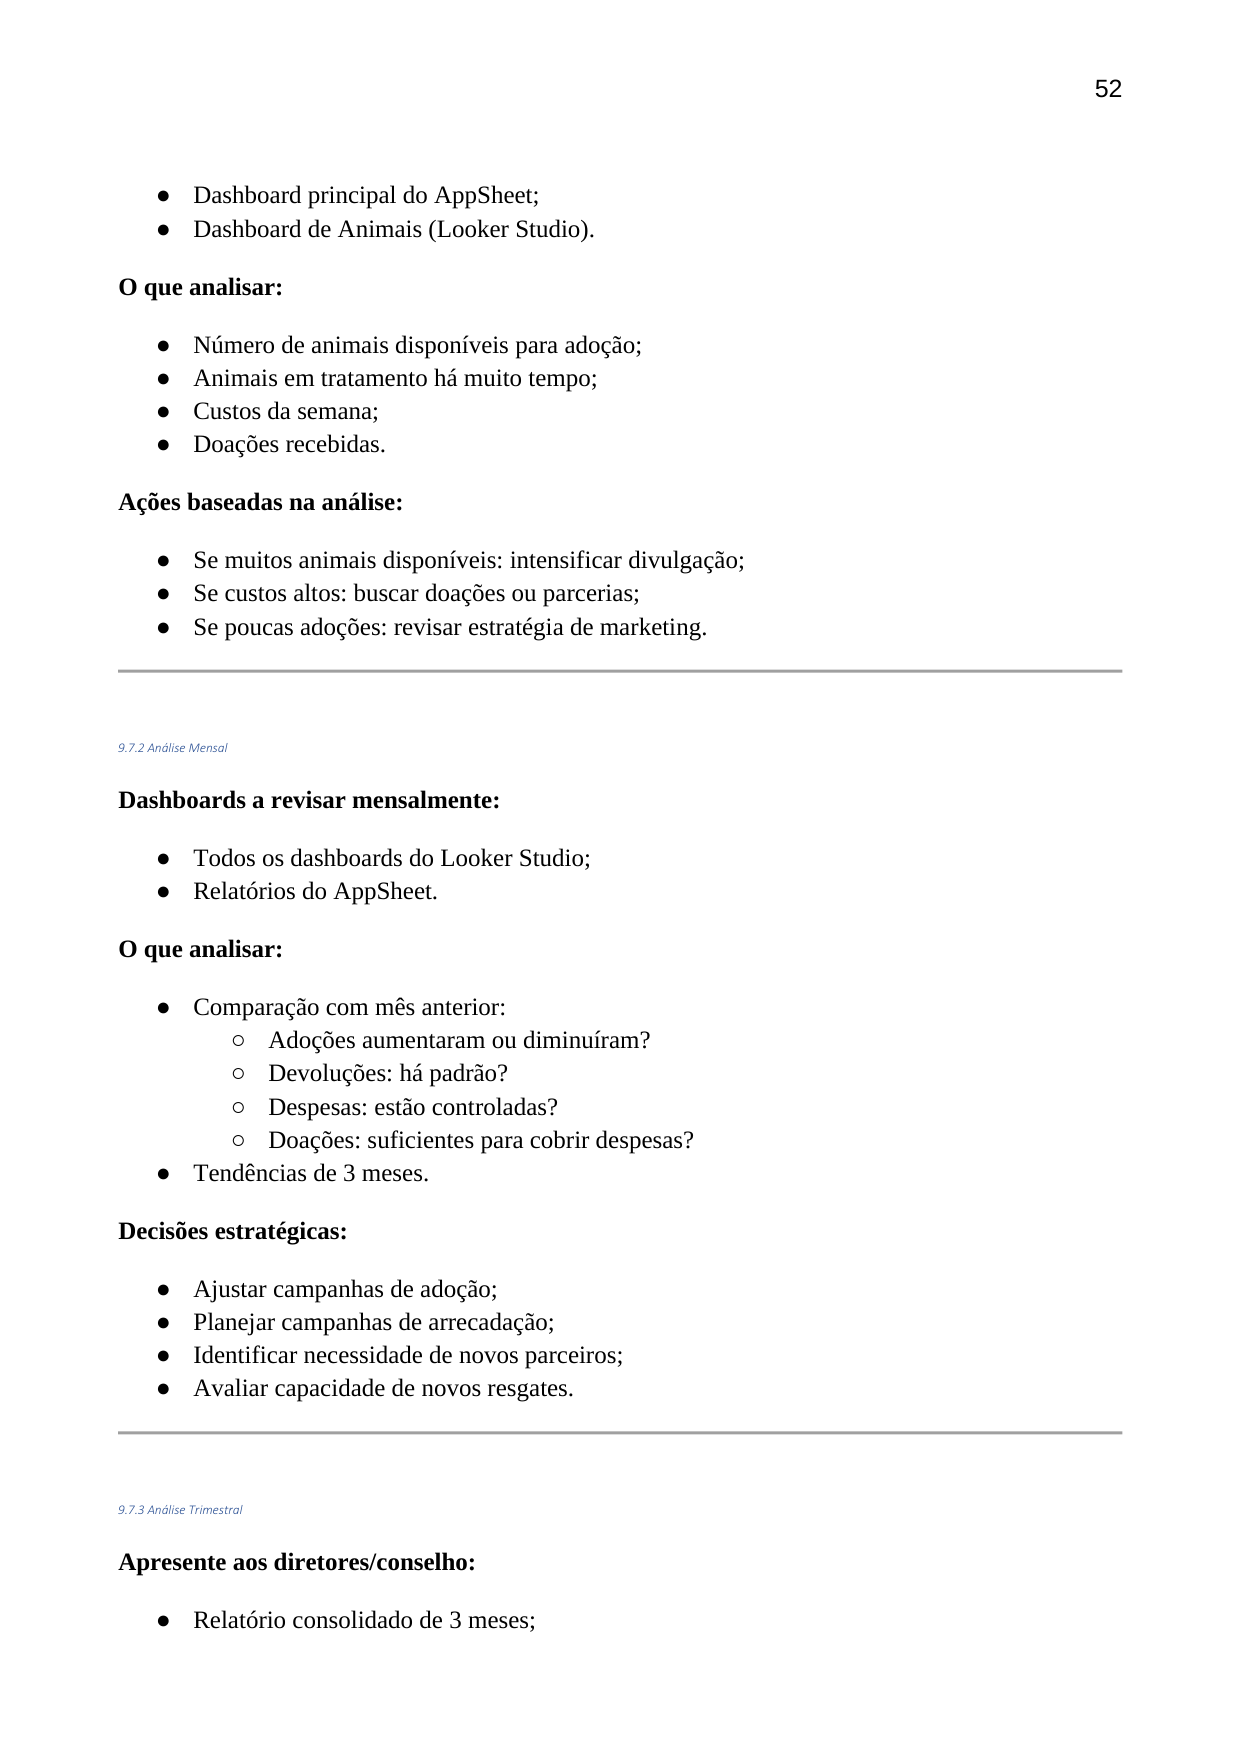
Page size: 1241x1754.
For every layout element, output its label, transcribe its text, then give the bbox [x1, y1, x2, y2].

list Devoluções: há padrão? [231, 1058, 1122, 1087]
list Dashboard principal do AppSheet; [156, 180, 1122, 209]
list Ajustar campanhas de adoção; [156, 1274, 1122, 1303]
list Se poucas adoções: revisar estratégia de marketing. [156, 611, 1122, 640]
list Se custos altos: buscar doações ou parcerias; [156, 578, 1122, 607]
list Número de animais disponíveis para adoção; [156, 330, 1122, 358]
text Dashboards a revisar mensalmente: [118, 785, 1122, 813]
list Doações recebidas. [156, 429, 1122, 458]
list Planejar campanhas de arrecadação; [156, 1307, 1122, 1336]
list Avaliar capacidade de novos resgates. [156, 1373, 1122, 1402]
subtitle 9.7.2 Análise Mensal [118, 728, 1122, 756]
text Decisões estratégicas: [118, 1216, 1122, 1244]
list Tendências de 3 meses. [156, 1158, 1122, 1187]
list Doações: suficientes para cobrir despesas? [231, 1124, 1122, 1153]
list Dashboard de Animais (Looker Studio). [156, 213, 1122, 242]
list Se muitos animais disponíveis: intensificar divulgação; [156, 545, 1122, 574]
list Animais em tratamento há muito tempo; [156, 363, 1122, 392]
list Todos os dashboards do Looker Studio; [156, 843, 1122, 872]
text Ações baseadas na análise: [118, 487, 1122, 516]
list Despesas: estão controladas? [231, 1091, 1122, 1120]
text O que analisar: [118, 934, 1122, 963]
subtitle 9.7.3 Análise Trimestral [118, 1489, 1122, 1517]
list Adoções aumentaram ou diminuíram? [231, 1025, 1122, 1054]
list Relatório consolidado de 3 meses; [156, 1604, 1122, 1633]
list Relatórios do AppSheet. [156, 876, 1122, 905]
list Comparação com mês anterior: [156, 992, 1122, 1021]
text Apresente aos diretores/conselho: [118, 1547, 1122, 1575]
list Identificar necessidade de novos parceiros; [156, 1340, 1122, 1369]
list Custos da semana; [156, 396, 1122, 425]
text O que analisar: [118, 272, 1122, 300]
